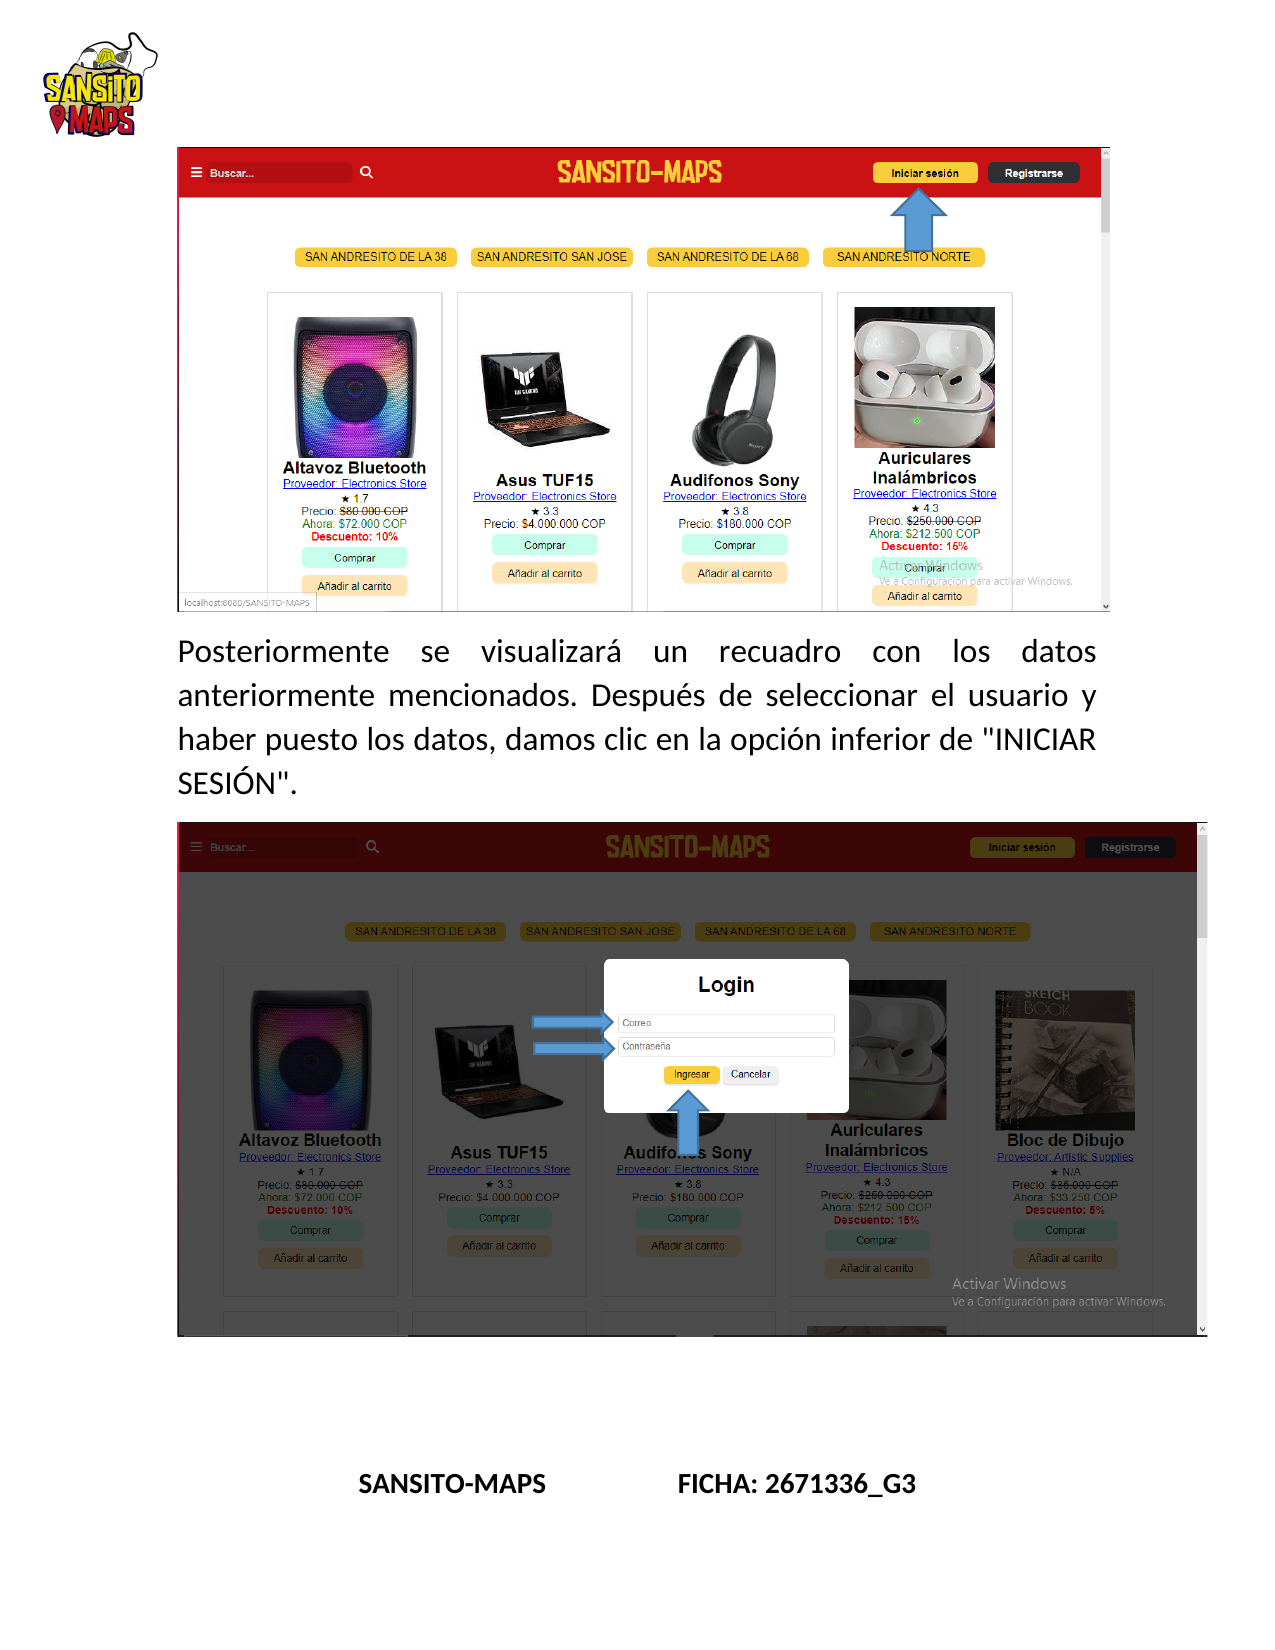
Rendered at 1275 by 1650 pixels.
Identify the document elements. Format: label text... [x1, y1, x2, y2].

picture [177, 147, 1110, 612]
picture [41, 31, 159, 138]
text Posteriormente se visualizará un recuadro con los datos anteriormente mencionados. Después de seleccionar el usuario y haber puesto los datos, damos clic en la opción inferior de "INICIAR SESIÓN". [177, 630, 1098, 803]
picture [177, 822, 1208, 1337]
